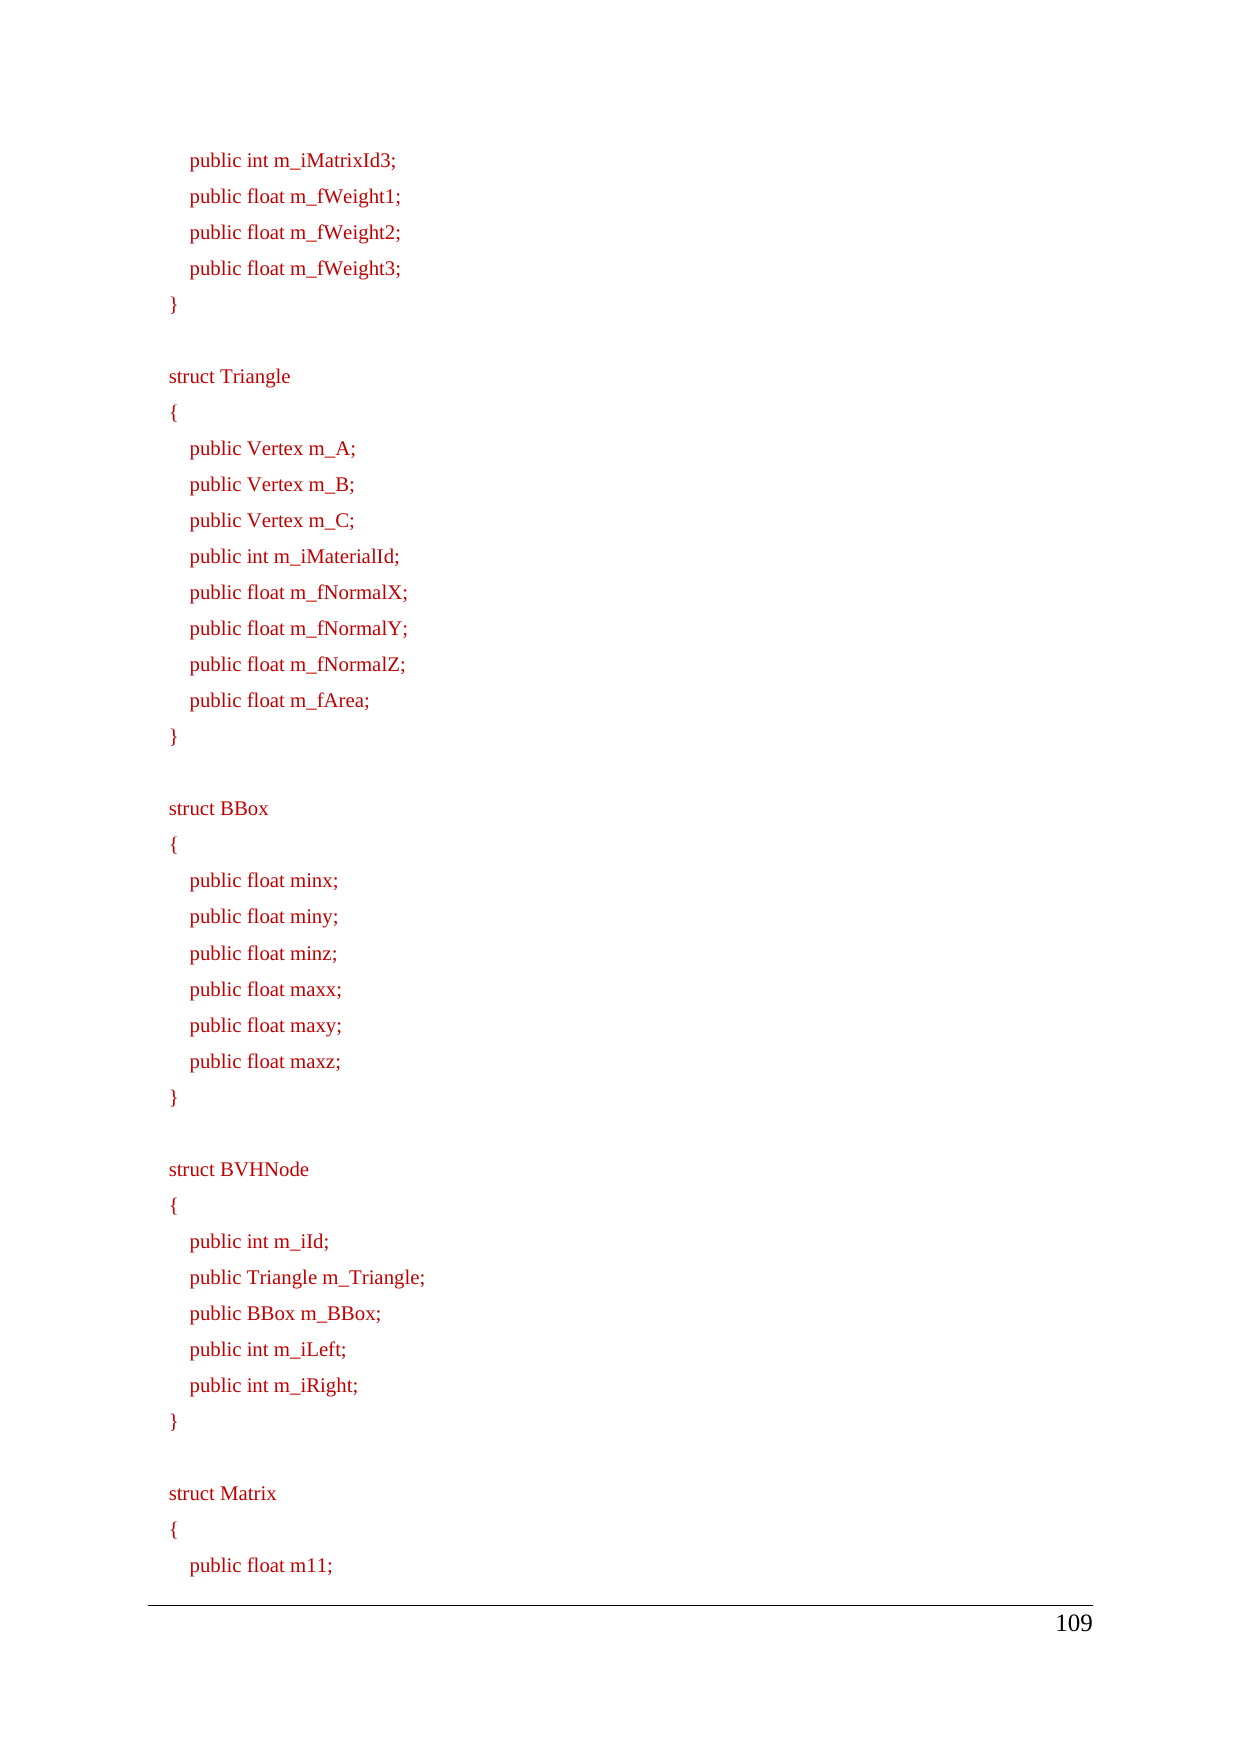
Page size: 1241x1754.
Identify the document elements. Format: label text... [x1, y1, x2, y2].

text public int m_iLeft; [148, 1337, 1093, 1361]
text public float m_fNormalY; [148, 616, 1093, 640]
text public Vertex m_B; [148, 472, 1093, 496]
text public float maxz; [148, 1049, 1093, 1073]
text } [148, 292, 1093, 316]
text public float m_fNormalX; [148, 580, 1093, 604]
text struct Triangle [148, 364, 1093, 388]
text public float m_fWeight2; [148, 220, 1093, 244]
text public float minz; [148, 941, 1093, 964]
text struct BBox [148, 796, 1093, 820]
text { [148, 400, 1093, 424]
text public Vertex m_C; [148, 508, 1093, 532]
text public int m_iMatrixId3; [148, 148, 1093, 172]
text public Vertex m_A; [148, 436, 1093, 460]
text public float m_fWeight3; [148, 256, 1093, 280]
text public float m_fNormalZ; [148, 652, 1093, 676]
text struct Matrix [148, 1481, 1093, 1505]
text public float maxy; [148, 1013, 1093, 1037]
text { [148, 832, 1093, 856]
text struct BVHNode [148, 1157, 1093, 1181]
text } [148, 1409, 1093, 1433]
text { [148, 1517, 1093, 1541]
text } [148, 724, 1093, 748]
text public float m11; [148, 1553, 1093, 1577]
text public int m_iMaterialId; [148, 544, 1093, 568]
text { [148, 1193, 1093, 1217]
text public float maxx; [148, 977, 1093, 1001]
text public float m_fArea; [148, 688, 1093, 712]
text public Triangle m_Triangle; [148, 1265, 1093, 1289]
text public float m_fWeight1; [148, 184, 1093, 208]
text public BBox m_BBox; [148, 1301, 1093, 1325]
text public int m_iRight; [148, 1373, 1093, 1397]
text public float miny; [148, 904, 1093, 928]
text } [148, 1085, 1093, 1109]
text public int m_iId; [148, 1229, 1093, 1253]
text public float minx; [148, 868, 1093, 892]
